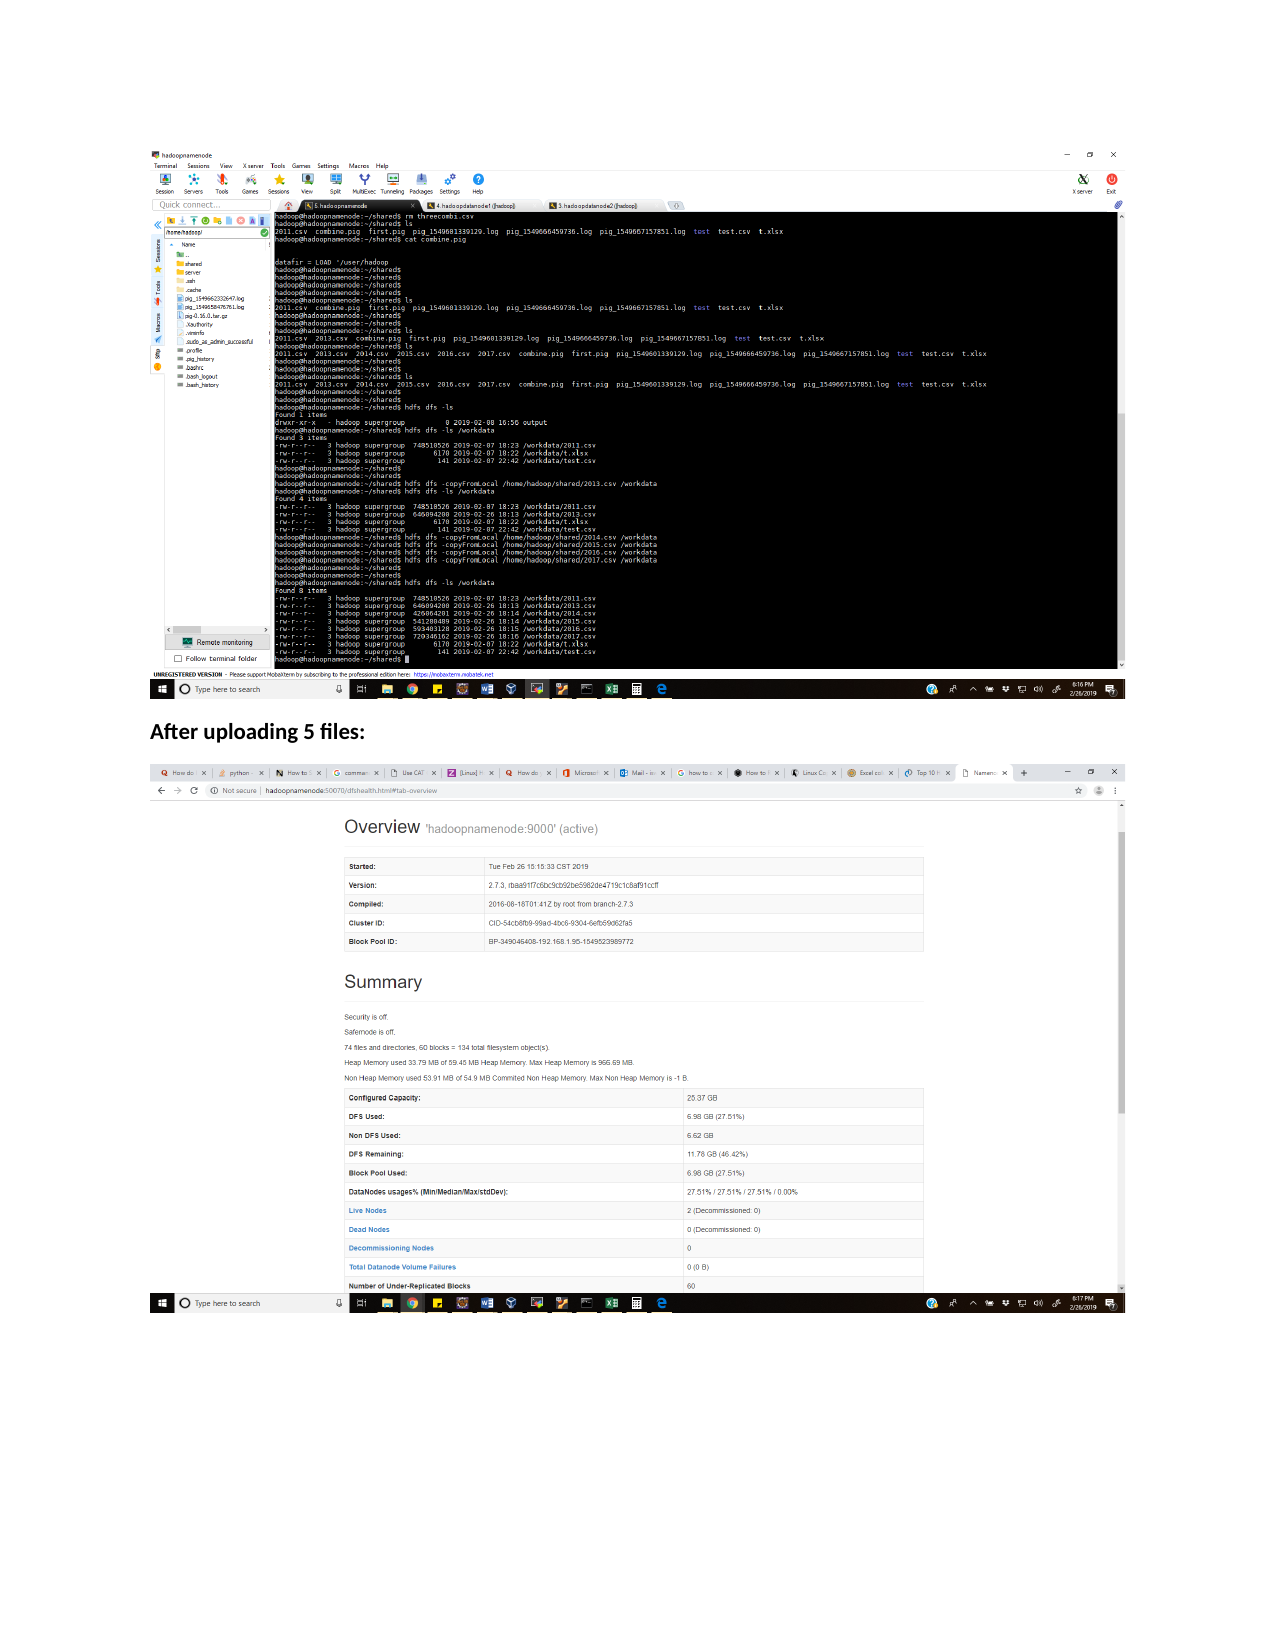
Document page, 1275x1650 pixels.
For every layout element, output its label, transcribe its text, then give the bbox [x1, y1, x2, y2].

picture [150, 764, 1125, 1313]
picture [150, 150, 1125, 699]
text After uploading 5 files: [150, 717, 1125, 745]
